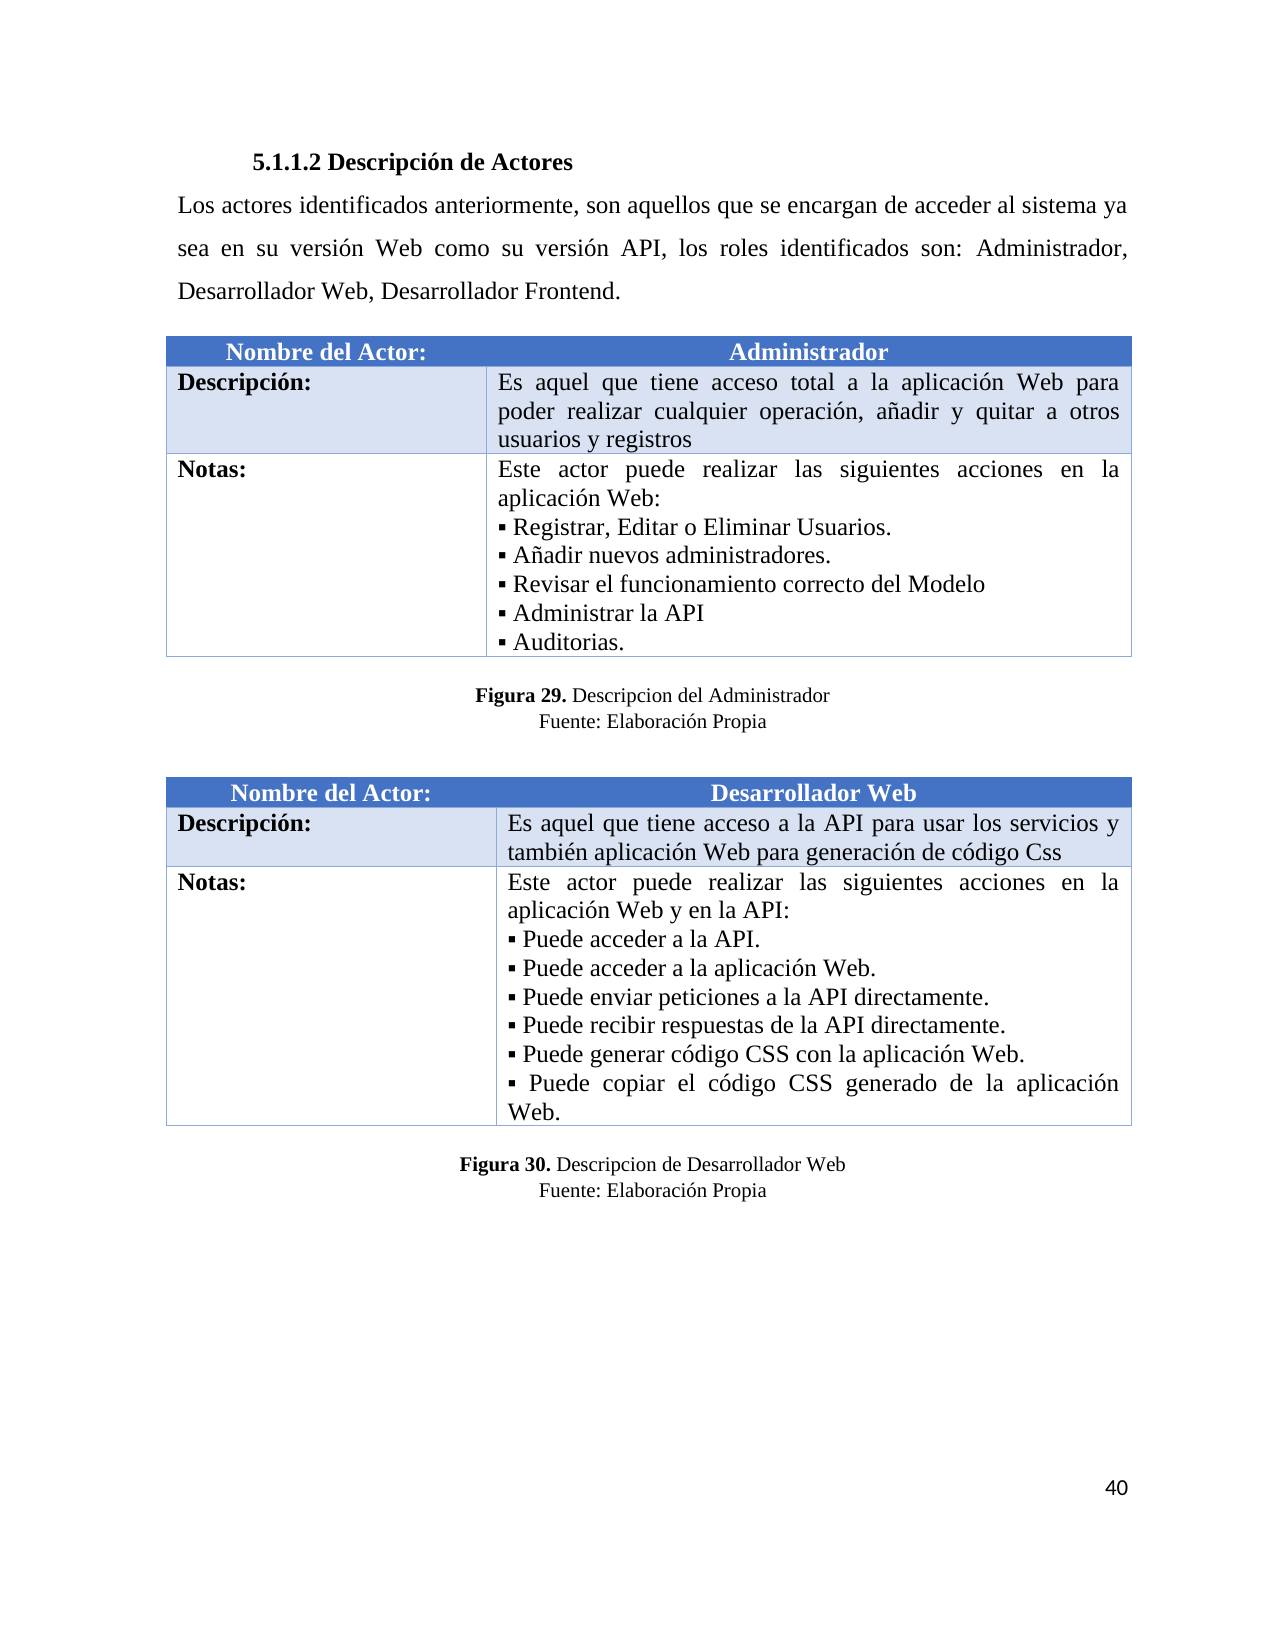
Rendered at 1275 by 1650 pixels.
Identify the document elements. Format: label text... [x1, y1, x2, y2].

table_cell Notas: [167, 867, 496, 1125]
table_cell Notas: [167, 454, 486, 656]
table_header Nombre del Actor: [167, 778, 496, 807]
table_cell Descripción: [167, 808, 496, 866]
list Fuente: Elaboración Propia [177, 1178, 1128, 1202]
table_header Desarrollador Web [497, 778, 1131, 807]
table_header Administrador [487, 337, 1131, 366]
table_header Nombre del Actor: [167, 337, 486, 366]
table_cell Este actor puede realizar las siguientes acciones en la aplicación Web y en la API: ▪ Puede acceder a la API. ▪ Puede acceder a la aplicación Web. ▪ Puede enviar peticiones a la API directamente. ▪ Puede recibir respuestas de la API directamente. ▪ Puede generar código CSS con la aplicación Web. ▪ Puede copiar el código CSS generado de la aplicación Web. [497, 867, 1131, 1125]
table_cell Descripción: [167, 367, 486, 453]
text Figura 29. Descripcion del Administrador [177, 683, 1128, 707]
table_cell Es aquel que tiene acceso a la API para usar los servicios y también aplicación Web para generación de código Css [497, 808, 1131, 866]
subtitle 5.1.1.2 Descripción de Actores [177, 147, 1128, 176]
text Figura 30. Descripcion de Desarrollador Web [177, 1152, 1128, 1176]
table_cell Es aquel que tiene acceso total a la aplicación Web para poder realizar cualquier operación, añadir y quitar a otros usuarios y registros [487, 367, 1131, 453]
text Los actores identificados anteriormente, son aquellos que se encargan de acceder al sistema ya sea en su versión Web como su versión API, los roles identificados son: Administrador, Desarrollador Web, Desarrollador Frontend. [177, 190, 1128, 305]
list Fuente: Elaboración Propia [177, 708, 1128, 733]
table_cell Este actor puede realizar las siguientes acciones en la aplicación Web: ▪ Registrar, Editar o Eliminar Usuarios. ▪ Añadir nuevos administradores. ▪ Revisar el funcionamiento correcto del Modelo ▪ Administrar la API ▪ Auditorias. [487, 454, 1131, 656]
